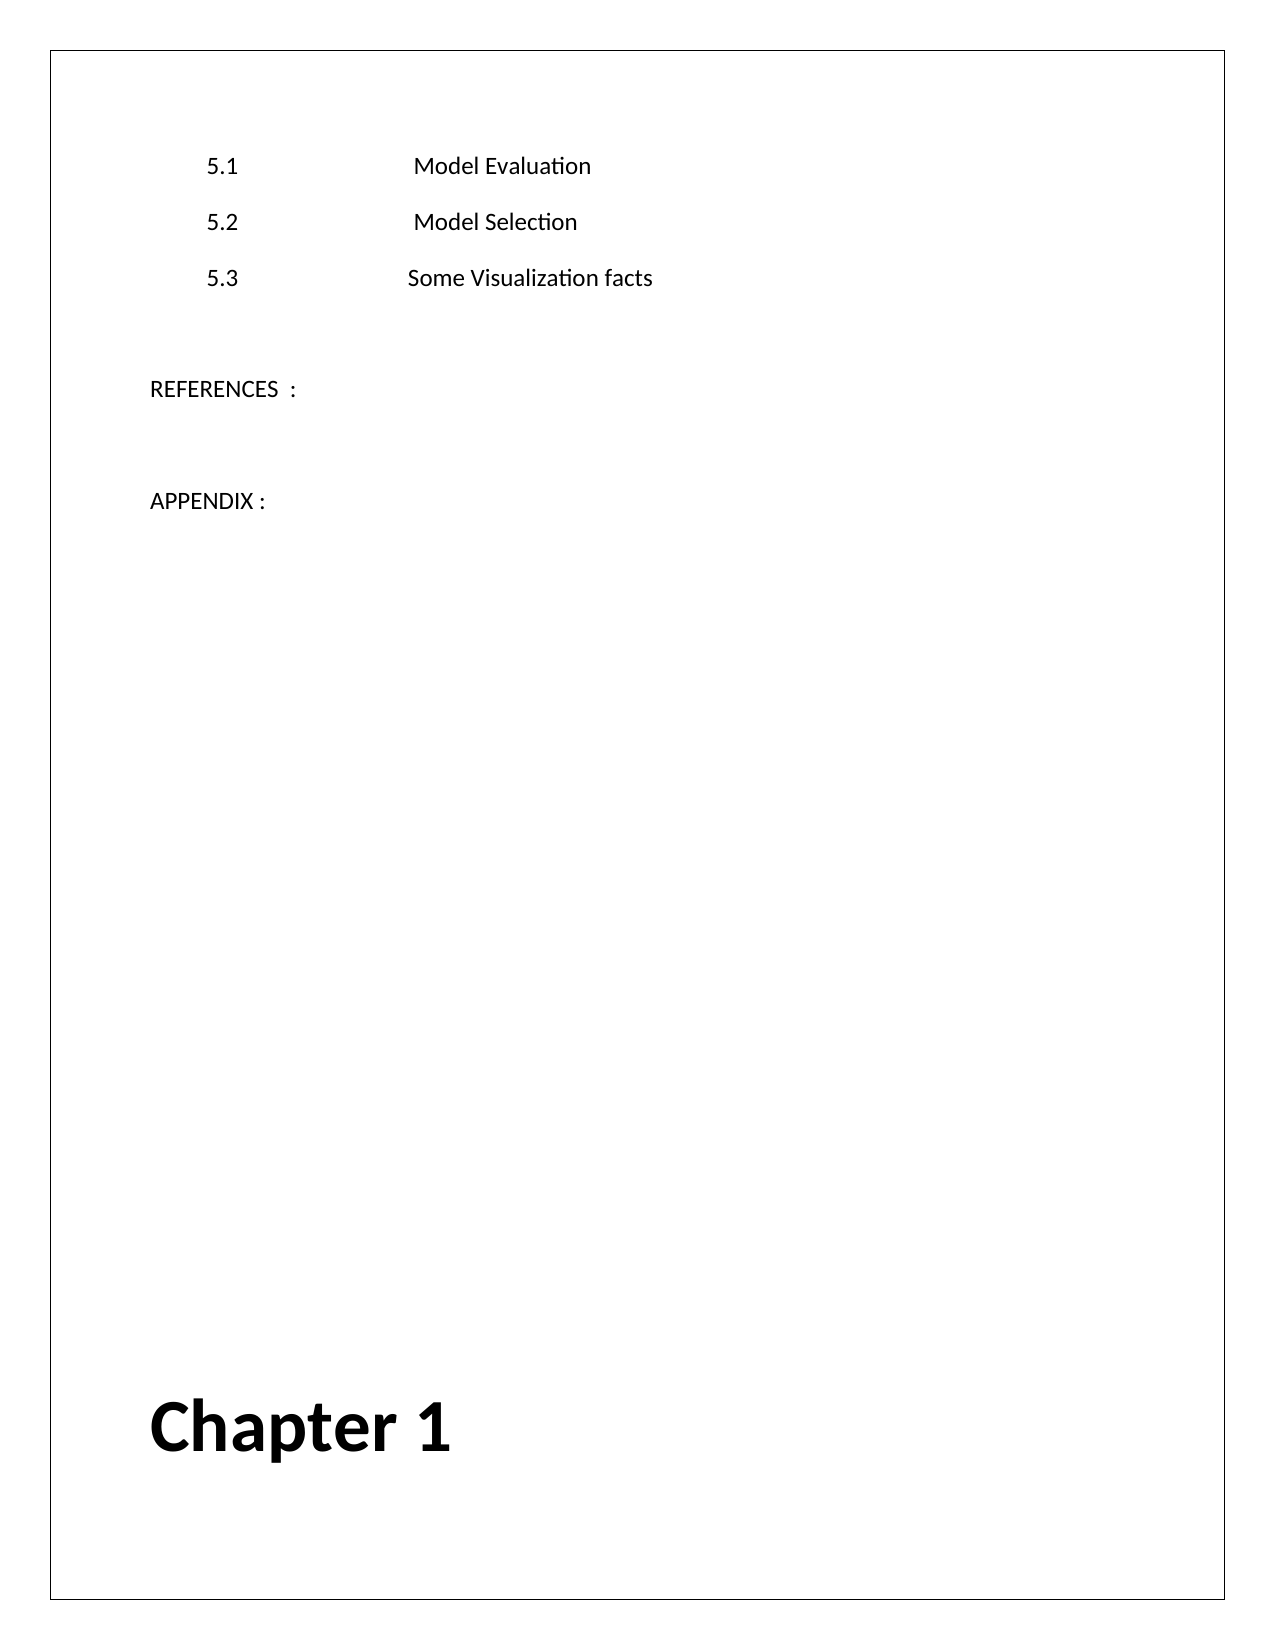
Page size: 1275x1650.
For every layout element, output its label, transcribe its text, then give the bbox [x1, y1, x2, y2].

text APPENDIX : [150, 485, 1125, 516]
text Chapter 1 [150, 1378, 1125, 1470]
text 5.2 Model Selection [150, 206, 1125, 236]
text REFERENCES : [150, 373, 1125, 404]
text 5.1 Model Evaluation [150, 150, 1125, 181]
text 5.3 Some Visualization facts [150, 262, 1125, 292]
